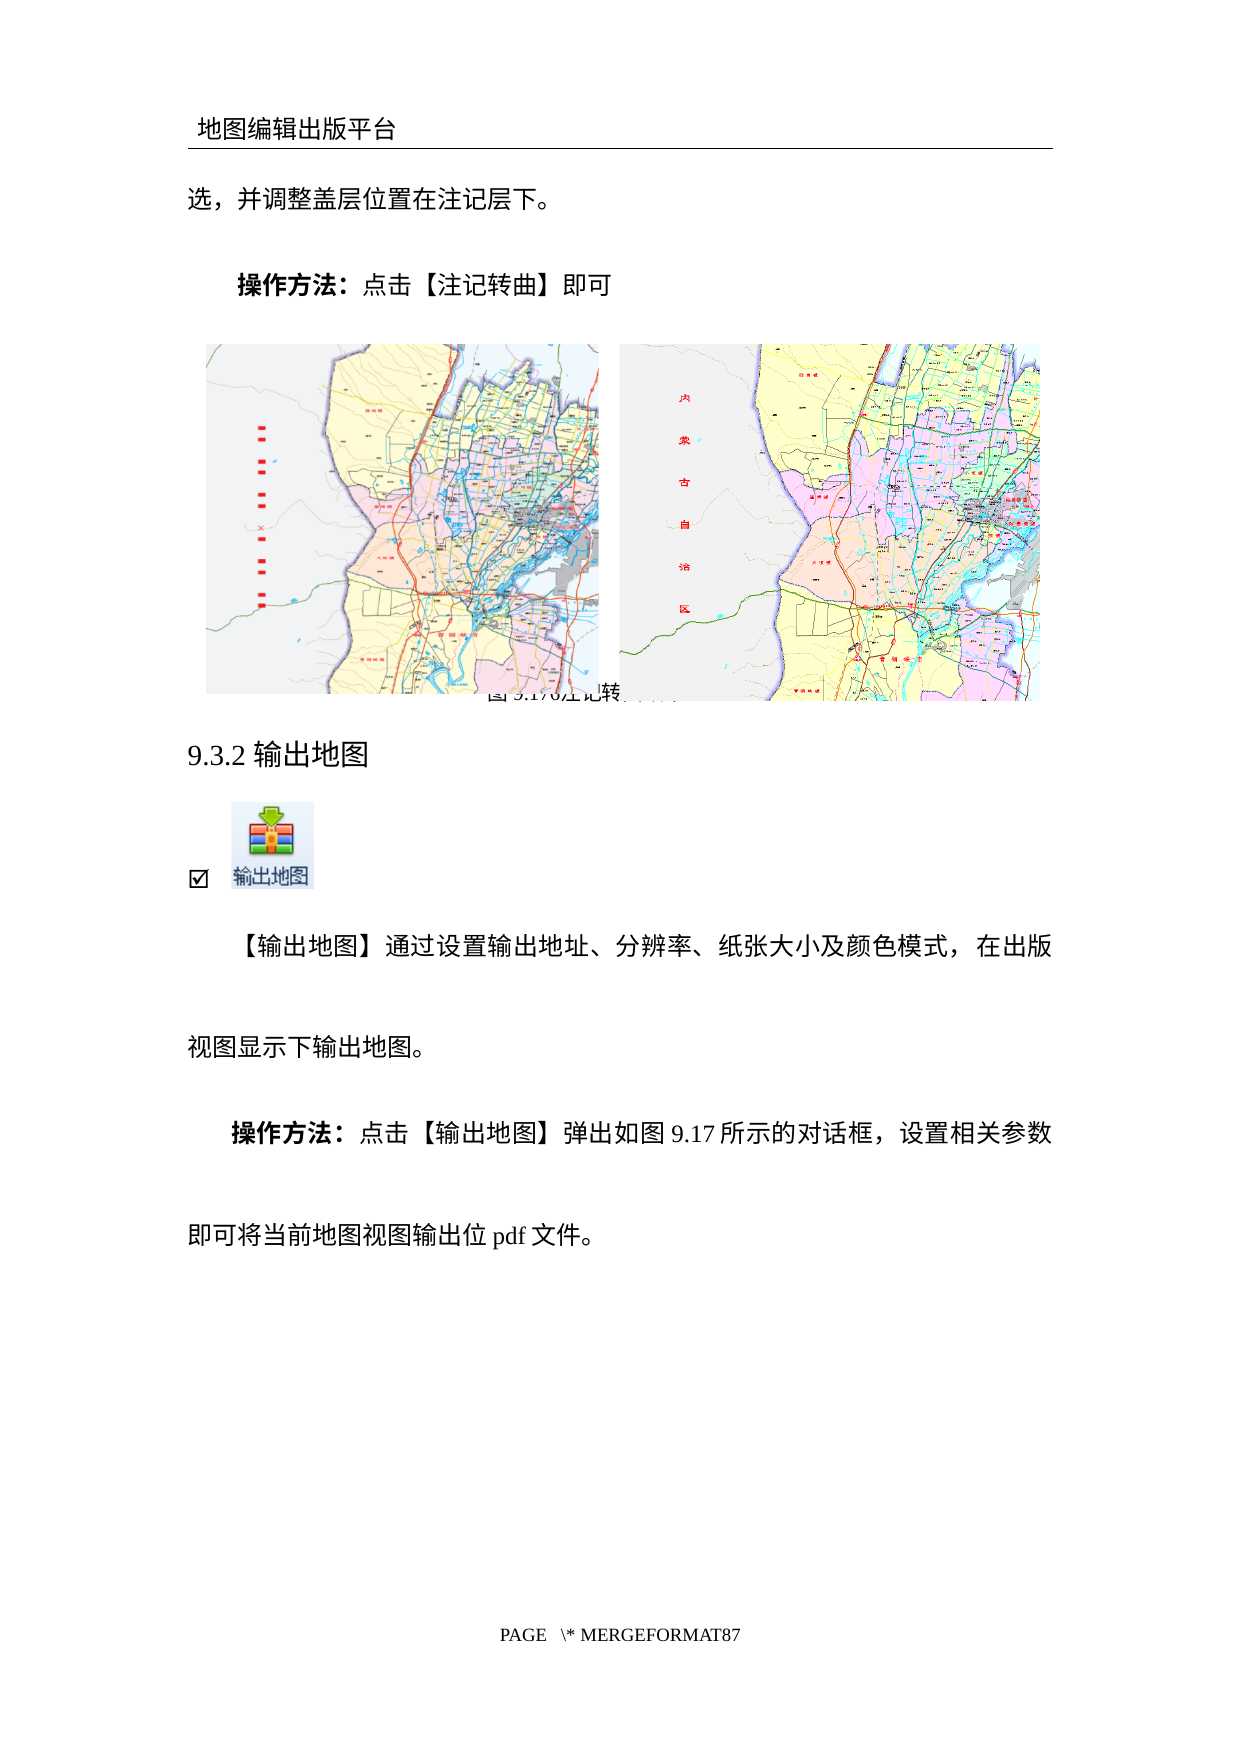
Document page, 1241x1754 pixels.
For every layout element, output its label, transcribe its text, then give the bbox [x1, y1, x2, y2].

text 操作方法：点击【注记转曲】即可 [187, 250, 1053, 318]
picture [619, 344, 1040, 701]
text 操作方法：点击【输出地图】弹出如图9.17所示的对话框，设置相关参数即可将当前地图视图输出位pdf文件。 [187, 1098, 1053, 1268]
text 【输出地图】通过设置输出地址、分辨率、纸张大小及颜色模式，在出版视图显示下输出地图。 [187, 910, 1053, 1080]
subtitle 输出地图 [187, 719, 1053, 787]
picture [231, 802, 314, 889]
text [187, 164, 1053, 232]
picture [206, 344, 599, 694]
